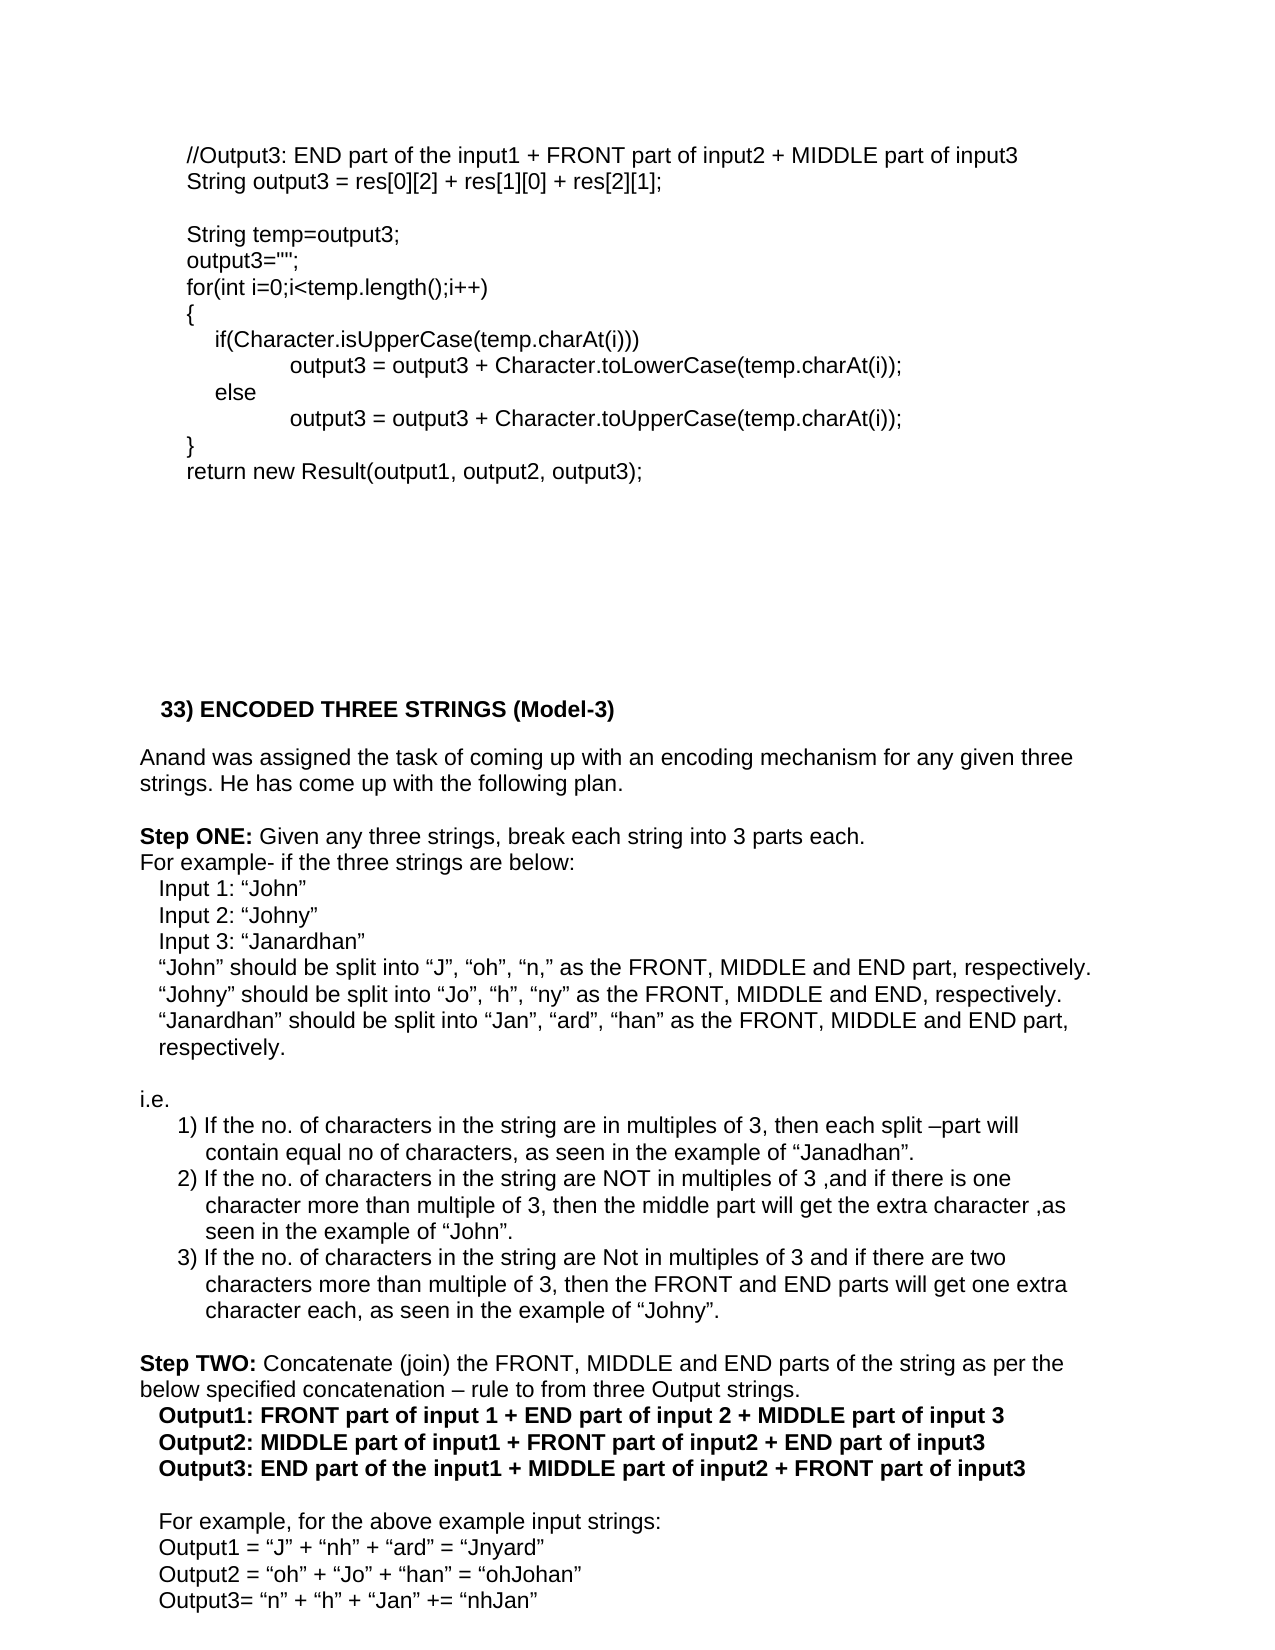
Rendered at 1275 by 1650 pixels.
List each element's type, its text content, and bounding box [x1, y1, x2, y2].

text Input 1: “John” [158, 875, 1096, 902]
text “Janardhan” should be split into “Jan”, “ard”, “han” as the FRONT, MIDDLE and END part, respectively. [158, 1007, 1096, 1060]
subtitle 33) ENCODED THREE STRINGS (Model-3) [150, 696, 1096, 723]
text } [186, 432, 1096, 458]
text “Johny” should be split into “Jo”, “h”, “ny” as the FRONT, MIDDLE and END, respectively. [158, 981, 1096, 1007]
text return new Result(output1, output2, output3); [186, 458, 1096, 484]
text “John” should be split into “J”, “oh”, “n,” as the FRONT, MIDDLE and END part, respectively. [158, 954, 1096, 981]
text Output2 = “oh” + “Jo” + “han” = “ohJohan” [158, 1561, 1096, 1587]
text { [186, 300, 1096, 326]
text if(Character.isUpperCase(temp.charAt(i))) [186, 326, 1096, 352]
text else [186, 379, 1096, 405]
text String temp=output3; [186, 221, 1096, 247]
text 1) If the no. of characters in the string are in multiples of 3, then each split –part will contain equal no of characters, as seen in the example of “Janadhan”. [177, 1112, 1096, 1165]
text 3) If the no. of characters in the string are Not in multiples of 3 and if there are two characters more than multiple of 3, then the FRONT and END parts will get one extra character each, as seen in the example of “Johny”. [177, 1244, 1096, 1323]
text Output3= “n” + “h” + “Jan” += “nhJan” [158, 1587, 1096, 1613]
text output3 = output3 + Character.toUpperCase(temp.charAt(i)); [186, 405, 1096, 432]
text For example, for the above example input strings: [158, 1508, 1096, 1534]
text Input 2: “Johny” [158, 902, 1096, 928]
text Step TWO: Concatenate (join) the FRONT, MIDDLE and END parts of the string as per the below specified concatenation – rule to from three Output strings. [139, 1350, 1096, 1402]
text Step ONE: Given any three strings, break each string into 3 parts each. [139, 823, 1096, 849]
text Output2: MIDDLE part of input1 + FRONT part of input2 + END part of input3 [158, 1429, 1096, 1455]
text for(int i=0;i<temp.length();i++) [186, 273, 1096, 300]
text Input 3: “Janardhan” [158, 928, 1096, 954]
text i.e. [139, 1086, 1096, 1112]
text //Output3: END part of the input1 + FRONT part of input2 + MIDDLE part of input3 [186, 142, 1096, 168]
text For example- if the three strings are below: [139, 849, 1096, 875]
text Output1 = “J” + “nh” + “ard” = “Jnyard” [158, 1534, 1096, 1561]
text output3 = output3 + Character.toLowerCase(temp.charAt(i)); [186, 352, 1096, 379]
text Output3: END part of the input1 + MIDDLE part of input2 + FRONT part of input3 [158, 1455, 1096, 1481]
text Output1: FRONT part of input 1 + END part of input 2 + MIDDLE part of input 3 [158, 1402, 1096, 1429]
text String output3 = res[0][2] + res[1][0] + res[2][1]; [186, 168, 1096, 194]
text 2) If the no. of characters in the string are NOT in multiples of 3 ,and if there is one character more than multiple of 3, then the middle part will get the extra character ,as seen in the example of “John”. [177, 1165, 1096, 1244]
text output3=""; [186, 247, 1096, 273]
text Anand was assigned the task of coming up with an encoding mechanism for any given three strings. He has come up with the following plan. [139, 743, 1096, 796]
